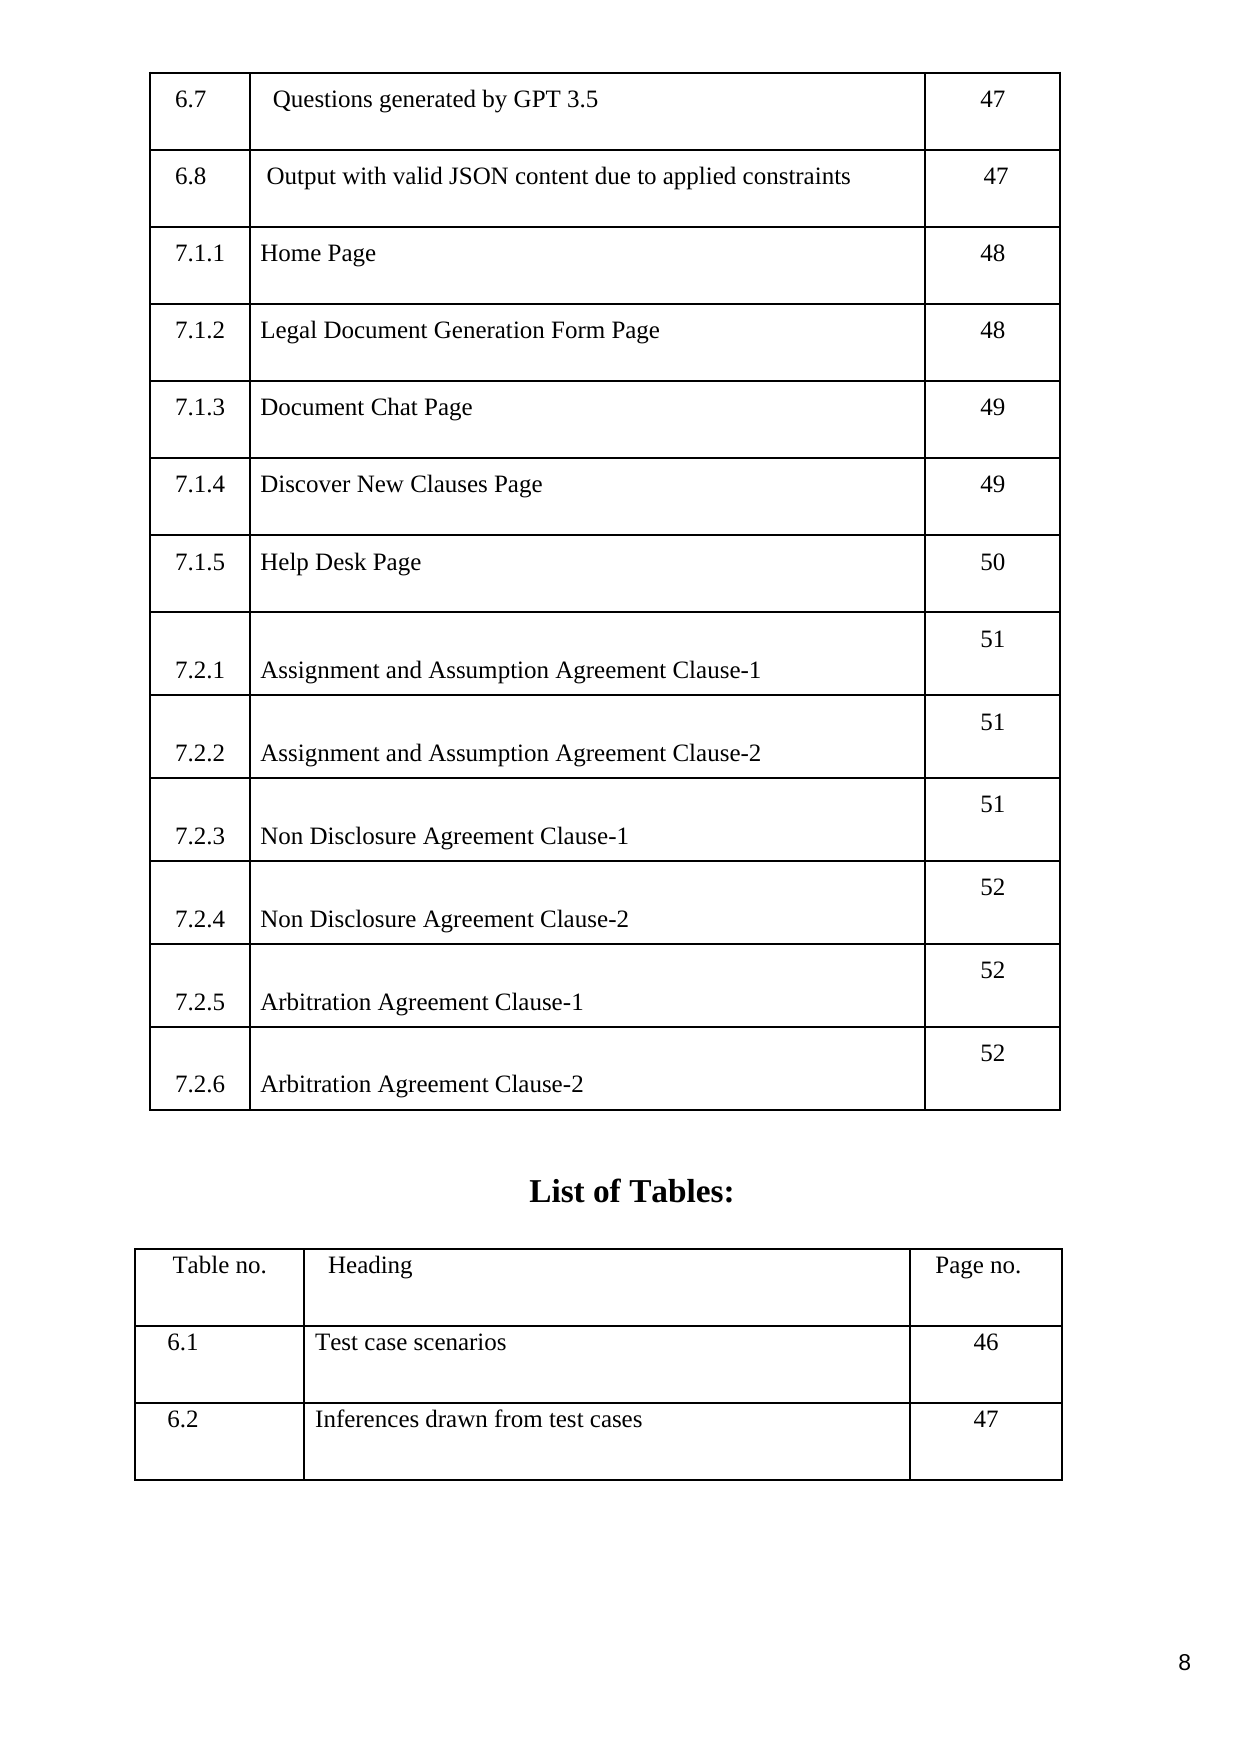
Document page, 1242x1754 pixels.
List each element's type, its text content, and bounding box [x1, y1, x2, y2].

table_cell Legal Document Generation Form Page [251, 305, 924, 380]
text List of Tables: [73, 1171, 1191, 1209]
table_cell Test case scenarios [305, 1327, 909, 1402]
table_cell Discover New Clauses Page [251, 459, 924, 534]
table_cell 51 [926, 696, 1059, 777]
table_cell 48 [926, 228, 1059, 303]
table_cell Inferences drawn from test cases [305, 1404, 909, 1479]
table_cell 49 [926, 459, 1059, 534]
table_cell 52 [926, 862, 1059, 943]
table_cell 52 [926, 1028, 1059, 1109]
table_header Table no. [136, 1250, 303, 1325]
table_cell Document Chat Page [251, 382, 924, 457]
table_cell 7.2.2 [151, 696, 249, 777]
table_cell 7.2.1 [151, 613, 249, 694]
table_cell 52 [926, 945, 1059, 1026]
table_cell 7.1.1 [151, 228, 249, 303]
table_cell 46 [911, 1327, 1061, 1402]
table_header Heading [305, 1250, 909, 1325]
table_cell 6.7 [151, 74, 249, 149]
table_cell 51 [926, 613, 1059, 694]
table_cell 47 [926, 151, 1059, 226]
table_cell 6.8 [151, 151, 249, 226]
table_cell Home Page [251, 228, 924, 303]
table_cell Assignment and Assumption Agreement Clause-1 [251, 613, 924, 694]
table_cell Assignment and Assumption Agreement Clause-2 [251, 696, 924, 777]
table_cell 7.2.5 [151, 945, 249, 1026]
table_cell 7.2.4 [151, 862, 249, 943]
table_cell 7.1.5 [151, 536, 249, 611]
table_cell Non Disclosure Agreement Clause-2 [251, 862, 924, 943]
table_cell Questions generated by GPT 3.5 [251, 74, 924, 149]
table_cell 50 [926, 536, 1059, 611]
table_cell 6.1 [136, 1327, 303, 1402]
table_cell 7.2.3 [151, 779, 249, 860]
table_cell Arbitration Agreement Clause-1 [251, 945, 924, 1026]
table_cell 6.2 [136, 1404, 303, 1479]
table_cell 47 [926, 74, 1059, 149]
table_cell Non Disclosure Agreement Clause-1 [251, 779, 924, 860]
table_cell 7.1.4 [151, 459, 249, 534]
table_cell Help Desk Page [251, 536, 924, 611]
table_cell 7.1.2 [151, 305, 249, 380]
table_cell Output with valid JSON content due to applied constraints [251, 151, 924, 226]
table_cell 51 [926, 779, 1059, 860]
table_header Page no. [911, 1250, 1061, 1325]
table_cell 49 [926, 382, 1059, 457]
table_cell 47 [911, 1404, 1061, 1479]
table_cell 7.1.3 [151, 382, 249, 457]
table_cell 48 [926, 305, 1059, 380]
table_cell 7.2.6 [151, 1028, 249, 1109]
table_cell Arbitration Agreement Clause-2 [251, 1028, 924, 1109]
